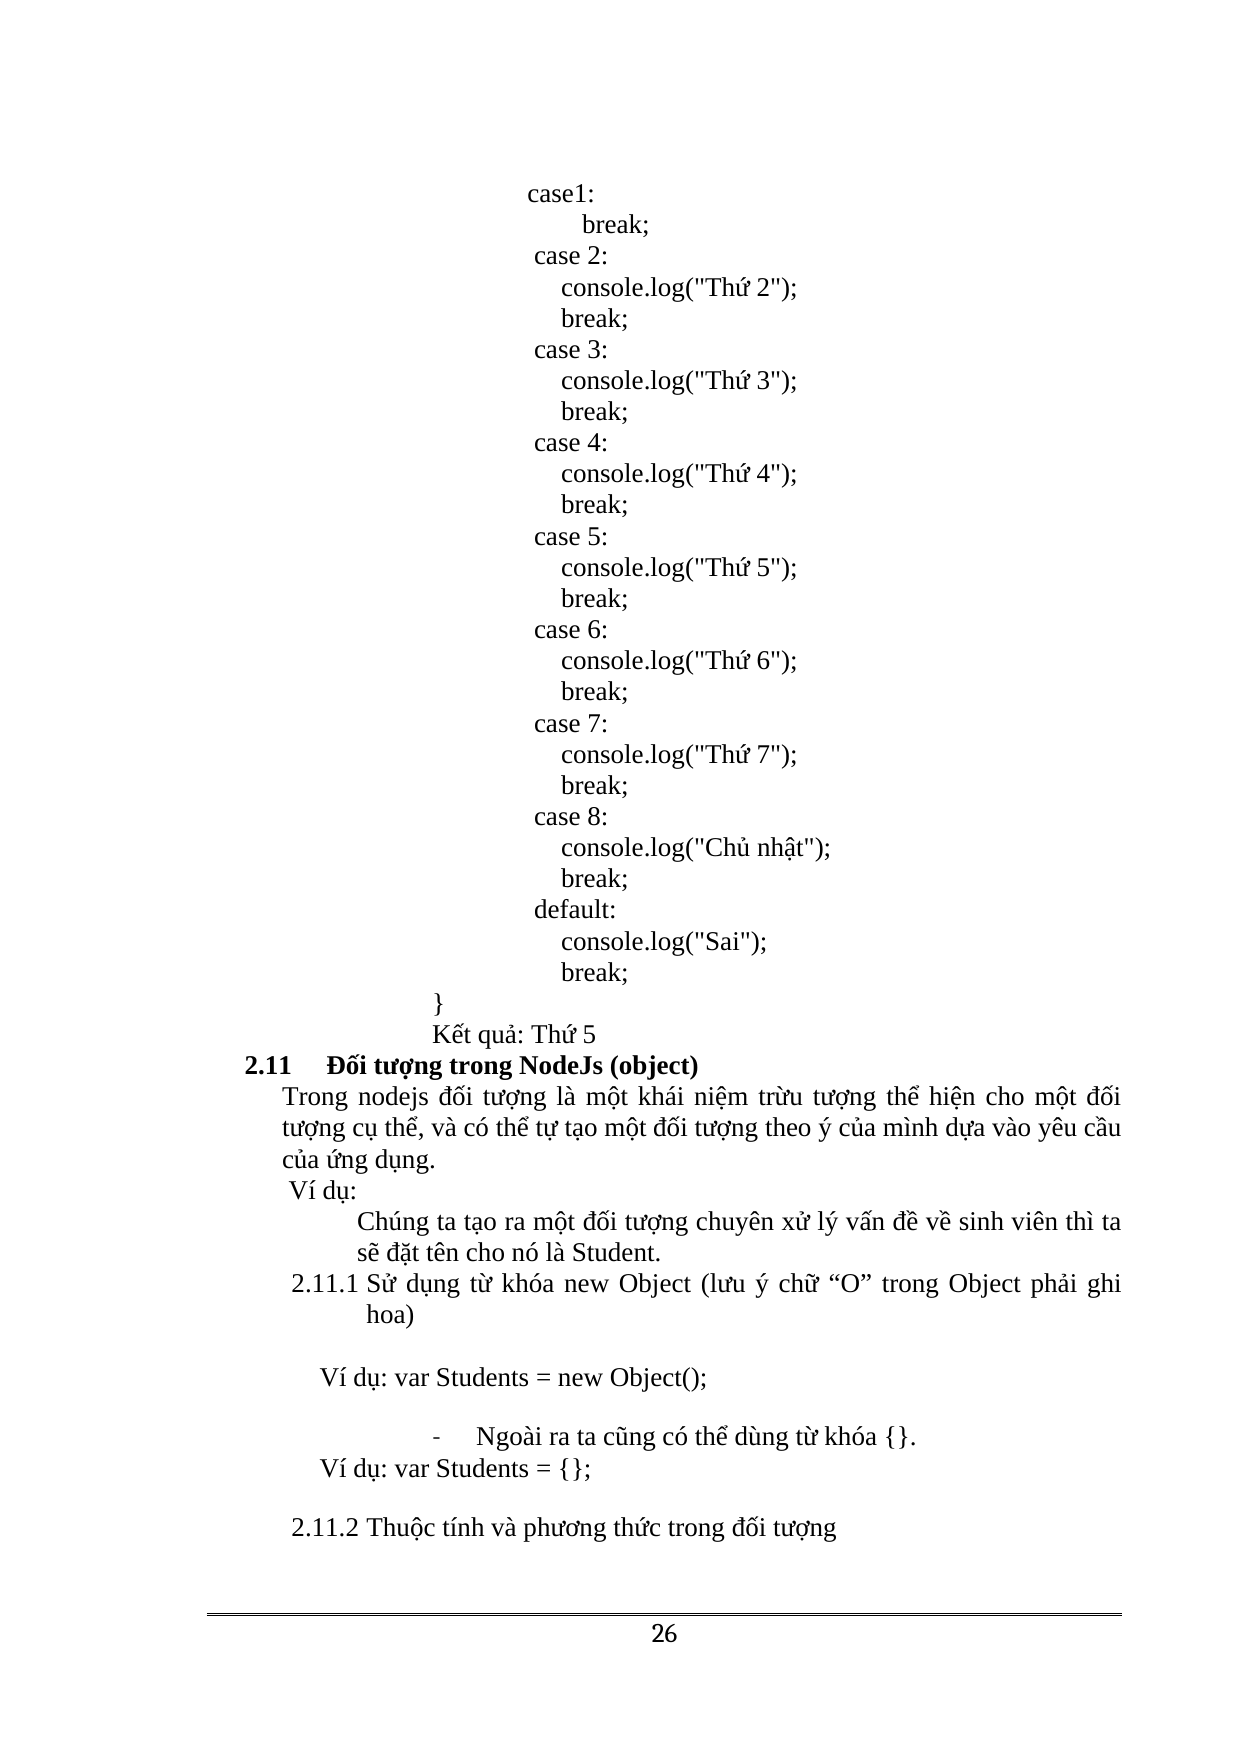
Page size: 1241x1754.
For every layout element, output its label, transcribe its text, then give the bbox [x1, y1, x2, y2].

list case1: [507, 177, 1122, 208]
list Kết quả: Thứ 5 [432, 1018, 1122, 1049]
list break; [507, 956, 1122, 987]
list console.log("Sai"); [507, 925, 1122, 956]
list break; [507, 489, 1122, 520]
list console.log("Thứ 7"); [507, 738, 1122, 769]
list Ví dụ: [282, 1174, 1122, 1205]
list console.log("Thứ 5"); [507, 551, 1122, 582]
list console.log("Thứ 2"); [507, 271, 1122, 302]
list Chúng ta tạo ra một đối tượng chuyên xử lý vấn đề về sinh viên thì ta sẽ đặt tên cho nó là Student. [357, 1205, 1122, 1267]
list case 6: [507, 613, 1122, 644]
list break; [507, 862, 1122, 893]
list case 8: [507, 800, 1122, 831]
list break; [507, 395, 1122, 426]
list console.log("Chủ nhật"); [507, 831, 1122, 862]
list console.log("Thứ 3"); [507, 364, 1122, 395]
list case 7: [507, 707, 1122, 738]
list case 4: [507, 426, 1122, 457]
list case 2: [507, 239, 1122, 271]
list console.log("Thứ 6"); [507, 644, 1122, 676]
list break; [507, 582, 1122, 613]
list Trong nodejs đối tượng là một khái niệm trừu tượng thể hiện cho một đối tượng cụ thể, và có thể tự tạo một đối tượng theo ý của mình dựa vào yêu cầu của ứng dụng. [282, 1080, 1122, 1174]
list break; [507, 302, 1122, 333]
list Ngoài ra ta cũng có thể dùng từ khóa {}. [432, 1420, 1122, 1452]
text Ví dụ: var Students = new Object(); [282, 1361, 1122, 1392]
list break; [507, 769, 1122, 800]
list Sử dụng từ khóa new Object (lưu ý chữ “O” trong Object phải ghi hoa) [291, 1267, 1122, 1329]
list break; [507, 208, 1122, 239]
list Thuộc tính và phương thức trong đối tượng [291, 1511, 1122, 1542]
list case 5: [507, 520, 1122, 551]
list Đối tượng trong NodeJs (object) [244, 1049, 1122, 1080]
list } [432, 987, 1122, 1018]
list default: [507, 893, 1122, 925]
list case 3: [507, 333, 1122, 364]
text Ví dụ: var Students = {}; [282, 1452, 1122, 1483]
list console.log("Thứ 4"); [507, 457, 1122, 489]
list break; [507, 676, 1122, 707]
